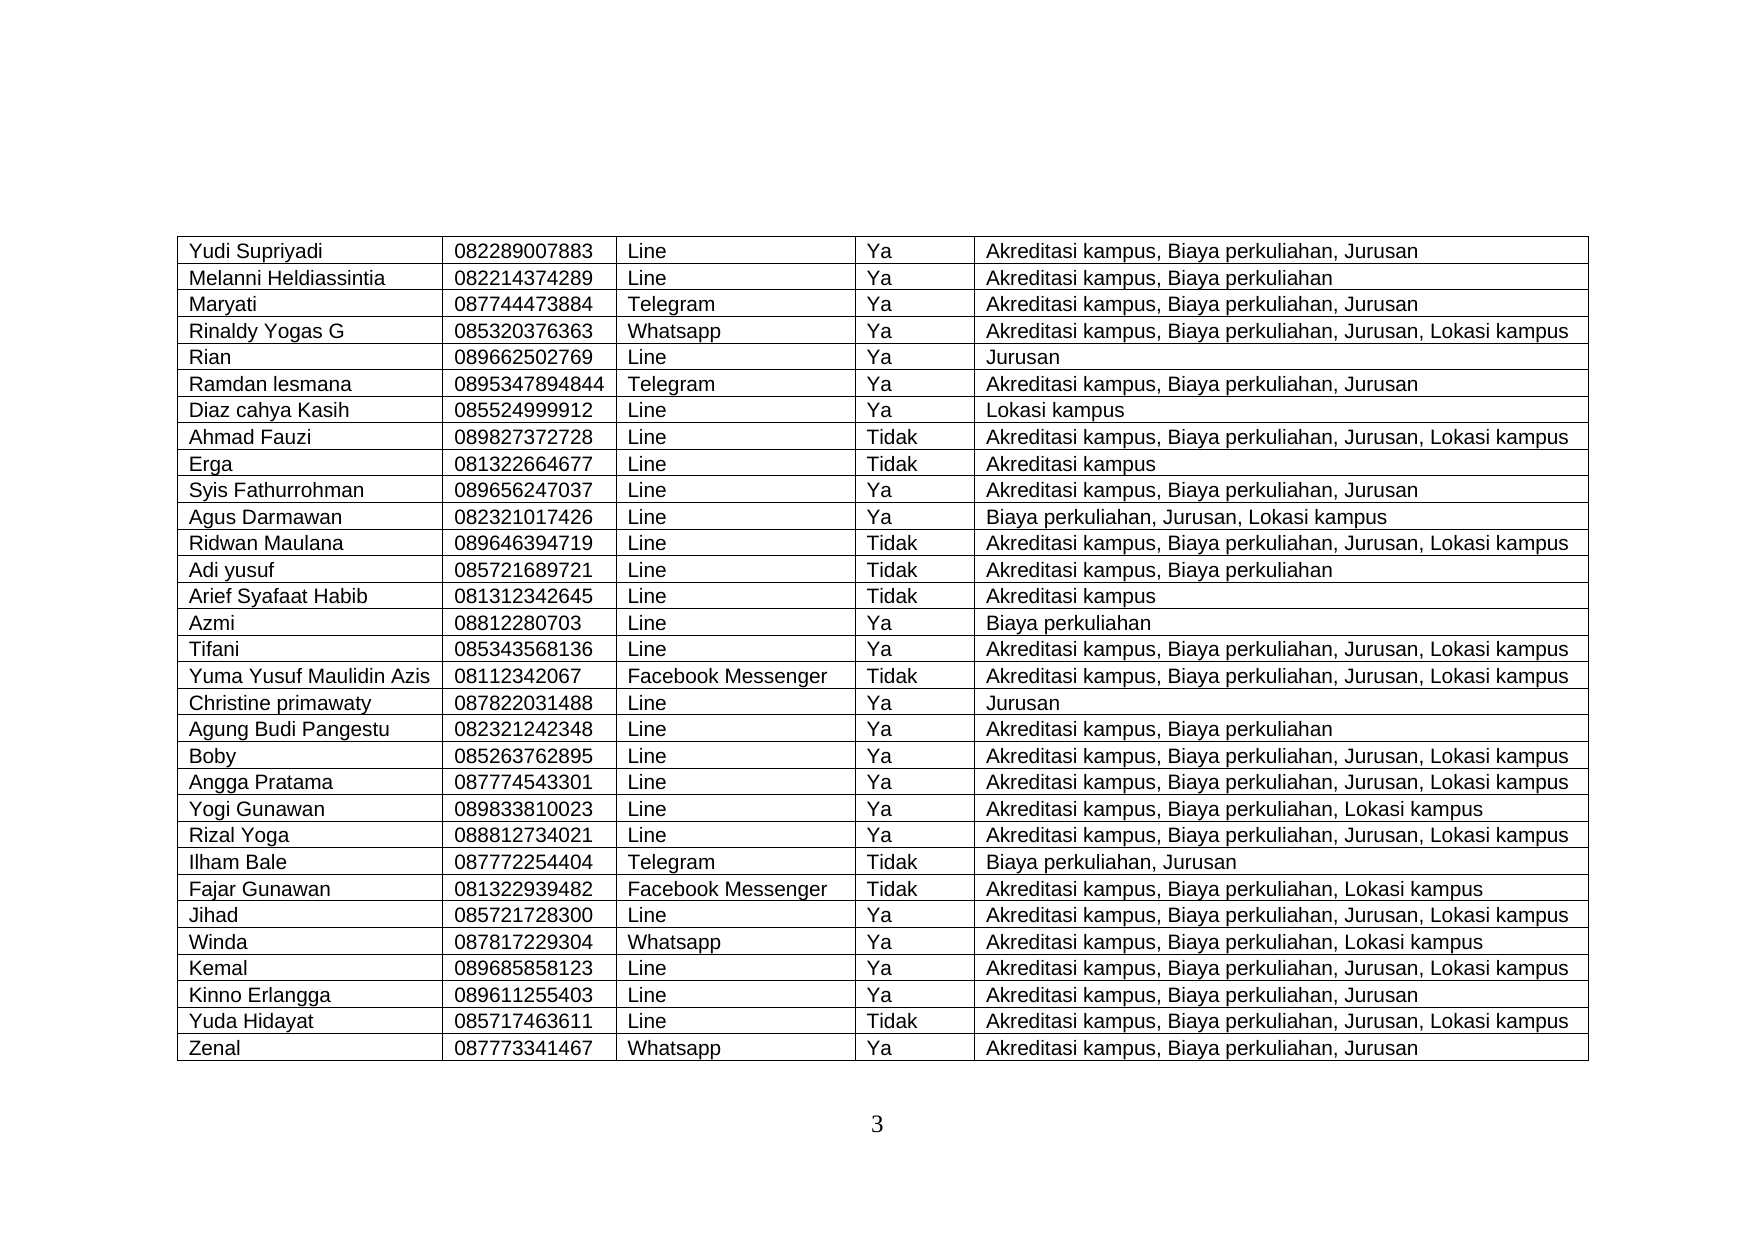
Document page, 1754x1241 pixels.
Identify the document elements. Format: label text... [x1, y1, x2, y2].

table_cell Akreditasi kampus, Biaya perkuliahan, Jurusan [975, 237, 1588, 263]
table_cell Biaya perkuliahan [975, 609, 1588, 635]
table_cell Akreditasi kampus, Biaya perkuliahan, Lokasi kampus [975, 928, 1588, 953]
table_cell Yuda Hidayat [178, 1008, 442, 1033]
table_cell Akreditasi kampus, Biaya perkuliahan, Lokasi kampus [975, 795, 1588, 821]
table_cell Line [617, 742, 855, 767]
table_cell Ya [856, 609, 974, 635]
table_cell Kinno Erlangga [178, 981, 442, 1007]
table_cell Yudi Supriyadi [178, 237, 442, 263]
table_cell Ya [856, 928, 974, 953]
table_cell 085717463611 [443, 1008, 616, 1033]
table_cell 089833810023 [443, 795, 616, 821]
table_cell Ya [856, 715, 974, 741]
table_cell Ya [856, 370, 974, 396]
table_cell Akreditasi kampus, Biaya perkuliahan, Jurusan, Lokasi kampus [975, 636, 1588, 661]
table_cell 085721728300 [443, 901, 616, 927]
table_cell 085524999912 [443, 397, 616, 422]
table_cell 089656247037 [443, 476, 616, 502]
table_cell Akreditasi kampus, Biaya perkuliahan [975, 715, 1588, 741]
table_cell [975, 1008, 1588, 1033]
table_cell Biaya perkuliahan, Jurusan [975, 848, 1588, 874]
table_cell Ya [856, 290, 974, 316]
table_cell Jihad [178, 901, 442, 927]
table_cell Akreditasi kampus, Biaya perkuliahan, Jurusan [975, 1034, 1588, 1060]
table_cell Line [617, 636, 855, 661]
table_cell Akreditasi kampus, Biaya perkuliahan, Jurusan, Lokasi kampus [975, 822, 1588, 847]
table_cell Akreditasi kampus, Biaya perkuliahan, Jurusan [975, 476, 1588, 502]
table_cell Line [617, 901, 855, 927]
table_cell 089646394719 [443, 530, 616, 555]
table_cell Line [617, 450, 855, 475]
table_cell Erga [178, 450, 442, 475]
table_cell 082214374289 [443, 264, 616, 289]
table_cell Akreditasi kampus, Biaya perkuliahan [975, 264, 1588, 289]
table_cell Rian [178, 344, 442, 369]
table_cell Line [617, 503, 855, 528]
table_cell Tidak [856, 1008, 974, 1033]
table_cell 0895347894844 [443, 370, 616, 396]
table_cell Tidak [856, 848, 974, 874]
table_cell Line [617, 476, 855, 502]
table_cell Tidak [856, 583, 974, 608]
table_cell 089662502769 [443, 344, 616, 369]
table_cell Akreditasi kampus, Biaya perkuliahan, Lokasi kampus [975, 875, 1588, 900]
table_cell Line [617, 397, 855, 422]
table_cell Syis Fathurrohman [178, 476, 442, 502]
table_cell Christine primawaty [178, 689, 442, 714]
table_cell Whatsapp [617, 317, 855, 342]
table_cell Ya [856, 397, 974, 422]
table_cell Ya [856, 264, 974, 289]
table_cell Ya [856, 901, 974, 927]
table_cell Jurusan [975, 689, 1588, 714]
table_cell Ya [856, 344, 974, 369]
table_cell Jurusan [975, 344, 1588, 369]
table_cell 087774543301 [443, 769, 616, 794]
table_cell 082289007883 [443, 237, 616, 263]
table_cell Zenal [178, 1034, 442, 1060]
table_cell Whatsapp [617, 1034, 855, 1060]
table_cell Line [617, 955, 855, 980]
table_cell Facebook Messenger [617, 662, 855, 688]
table_cell Line [617, 1008, 855, 1033]
table_cell Ya [856, 742, 974, 767]
table_cell Line [617, 689, 855, 714]
table_cell Whatsapp [617, 928, 855, 953]
table_cell Ya [856, 689, 974, 714]
table_cell 087772254404 [443, 848, 616, 874]
table_cell 087773341467 [443, 1034, 616, 1060]
table_cell Akreditasi kampus, Biaya perkuliahan [975, 556, 1588, 582]
table_cell Ahmad Fauzi [178, 423, 442, 449]
table_cell Tifani [178, 636, 442, 661]
table_cell 085721689721 [443, 556, 616, 582]
table_cell 082321017426 [443, 503, 616, 528]
table_cell Ya [856, 317, 974, 342]
table_cell Akreditasi kampus, Biaya perkuliahan, Jurusan, Lokasi kampus [975, 742, 1588, 767]
table_cell Adi yusuf [178, 556, 442, 582]
table_cell 085263762895 [443, 742, 616, 767]
table_cell Facebook Messenger [617, 875, 855, 900]
table_cell Akreditasi kampus, Biaya perkuliahan, Jurusan, Lokasi kampus [975, 769, 1588, 794]
table_cell Tidak [856, 423, 974, 449]
table_cell 087817229304 [443, 928, 616, 953]
table_cell 089611255403 [443, 981, 616, 1007]
table_cell 081322664677 [443, 450, 616, 475]
table_cell Melanni Heldiassintia [178, 264, 442, 289]
table_cell 085343568136 [443, 636, 616, 661]
table_cell Arief Syafaat Habib [178, 583, 442, 608]
table_cell Tidak [856, 530, 974, 555]
table_cell Line [617, 769, 855, 794]
table_cell Akreditasi kampus, Biaya perkuliahan, Jurusan, Lokasi kampus [975, 423, 1588, 449]
table_cell 087822031488 [443, 689, 616, 714]
table_cell Line [617, 822, 855, 847]
table_cell Akreditasi kampus, Biaya perkuliahan, Jurusan, Lokasi kampus [975, 317, 1588, 342]
table_cell Ya [856, 795, 974, 821]
table_cell Diaz cahya Kasih [178, 397, 442, 422]
table_cell Kemal [178, 955, 442, 980]
table_cell 089827372728 [443, 423, 616, 449]
table_cell Line [617, 981, 855, 1007]
table_cell Line [617, 795, 855, 821]
table_cell Rinaldy Yogas G [178, 317, 442, 342]
table_cell 085320376363 [443, 317, 616, 342]
table_cell Akreditasi kampus, Biaya perkuliahan, Jurusan [975, 370, 1588, 396]
table_cell Akreditasi kampus, Biaya perkuliahan, Jurusan [975, 981, 1588, 1007]
table_cell Akreditasi kampus [975, 583, 1588, 608]
table_cell Line [617, 715, 855, 741]
table_cell Line [617, 609, 855, 635]
table_cell Rizal Yoga [178, 822, 442, 847]
table_cell Ya [856, 237, 974, 263]
table_cell Akreditasi kampus, Biaya perkuliahan, Jurusan, Lokasi kampus [975, 955, 1588, 980]
table_cell Telegram [617, 290, 855, 316]
table_cell Telegram [617, 848, 855, 874]
table_cell Ya [856, 822, 974, 847]
table_cell Maryati [178, 290, 442, 316]
table_cell Yogi Gunawan [178, 795, 442, 821]
table_cell Ramdan lesmana [178, 370, 442, 396]
table_cell Line [617, 583, 855, 608]
table_cell Tidak [856, 556, 974, 582]
table_cell Ya [856, 503, 974, 528]
table_cell Angga Pratama [178, 769, 442, 794]
table_cell Azmi [178, 609, 442, 635]
table_cell Boby [178, 742, 442, 767]
table_cell Line [617, 344, 855, 369]
table_cell Ya [856, 1034, 974, 1060]
table_cell Agung Budi Pangestu [178, 715, 442, 741]
table_cell Ya [856, 981, 974, 1007]
table_cell Biaya perkuliahan, Jurusan, Lokasi kampus [975, 503, 1588, 528]
table_cell Akreditasi kampus, Biaya perkuliahan, Jurusan [975, 290, 1588, 316]
table_cell 081322939482 [443, 875, 616, 900]
table_cell Winda [178, 928, 442, 953]
table_cell Ilham Bale [178, 848, 442, 874]
table_cell 081312342645 [443, 583, 616, 608]
table_cell Ridwan Maulana [178, 530, 442, 555]
table_cell Agus Darmawan [178, 503, 442, 528]
table_cell 082321242348 [443, 715, 616, 741]
table_cell 08812280703 [443, 609, 616, 635]
table_cell Akreditasi kampus [975, 450, 1588, 475]
table_cell Line [617, 237, 855, 263]
table_cell Lokasi kampus [975, 397, 1588, 422]
table_cell 087744473884 [443, 290, 616, 316]
table_cell Line [617, 264, 855, 289]
table_cell Fajar Gunawan [178, 875, 442, 900]
table_cell Ya [856, 955, 974, 980]
table_cell Yuma Yusuf Maulidin Azis [178, 662, 442, 688]
table_cell Telegram [617, 370, 855, 396]
table_cell Tidak [856, 875, 974, 900]
table_cell 088812734021 [443, 822, 616, 847]
table_cell 089685858123 [443, 955, 616, 980]
table_cell Ya [856, 476, 974, 502]
table_cell Akreditasi kampus, Biaya perkuliahan, Jurusan, Lokasi kampus [975, 901, 1588, 927]
table_cell Ya [856, 636, 974, 661]
table_cell Ya [856, 769, 974, 794]
table_cell Tidak [856, 450, 974, 475]
table_cell 08112342067 [443, 662, 616, 688]
table_cell Line [617, 556, 855, 582]
table_cell Akreditasi kampus, Biaya perkuliahan, Jurusan, Lokasi kampus [975, 530, 1588, 555]
table_cell Line [617, 423, 855, 449]
table_cell Akreditasi kampus, Biaya perkuliahan, Jurusan, Lokasi kampus [975, 662, 1588, 688]
table_cell Tidak [856, 662, 974, 688]
table_cell Line [617, 530, 855, 555]
